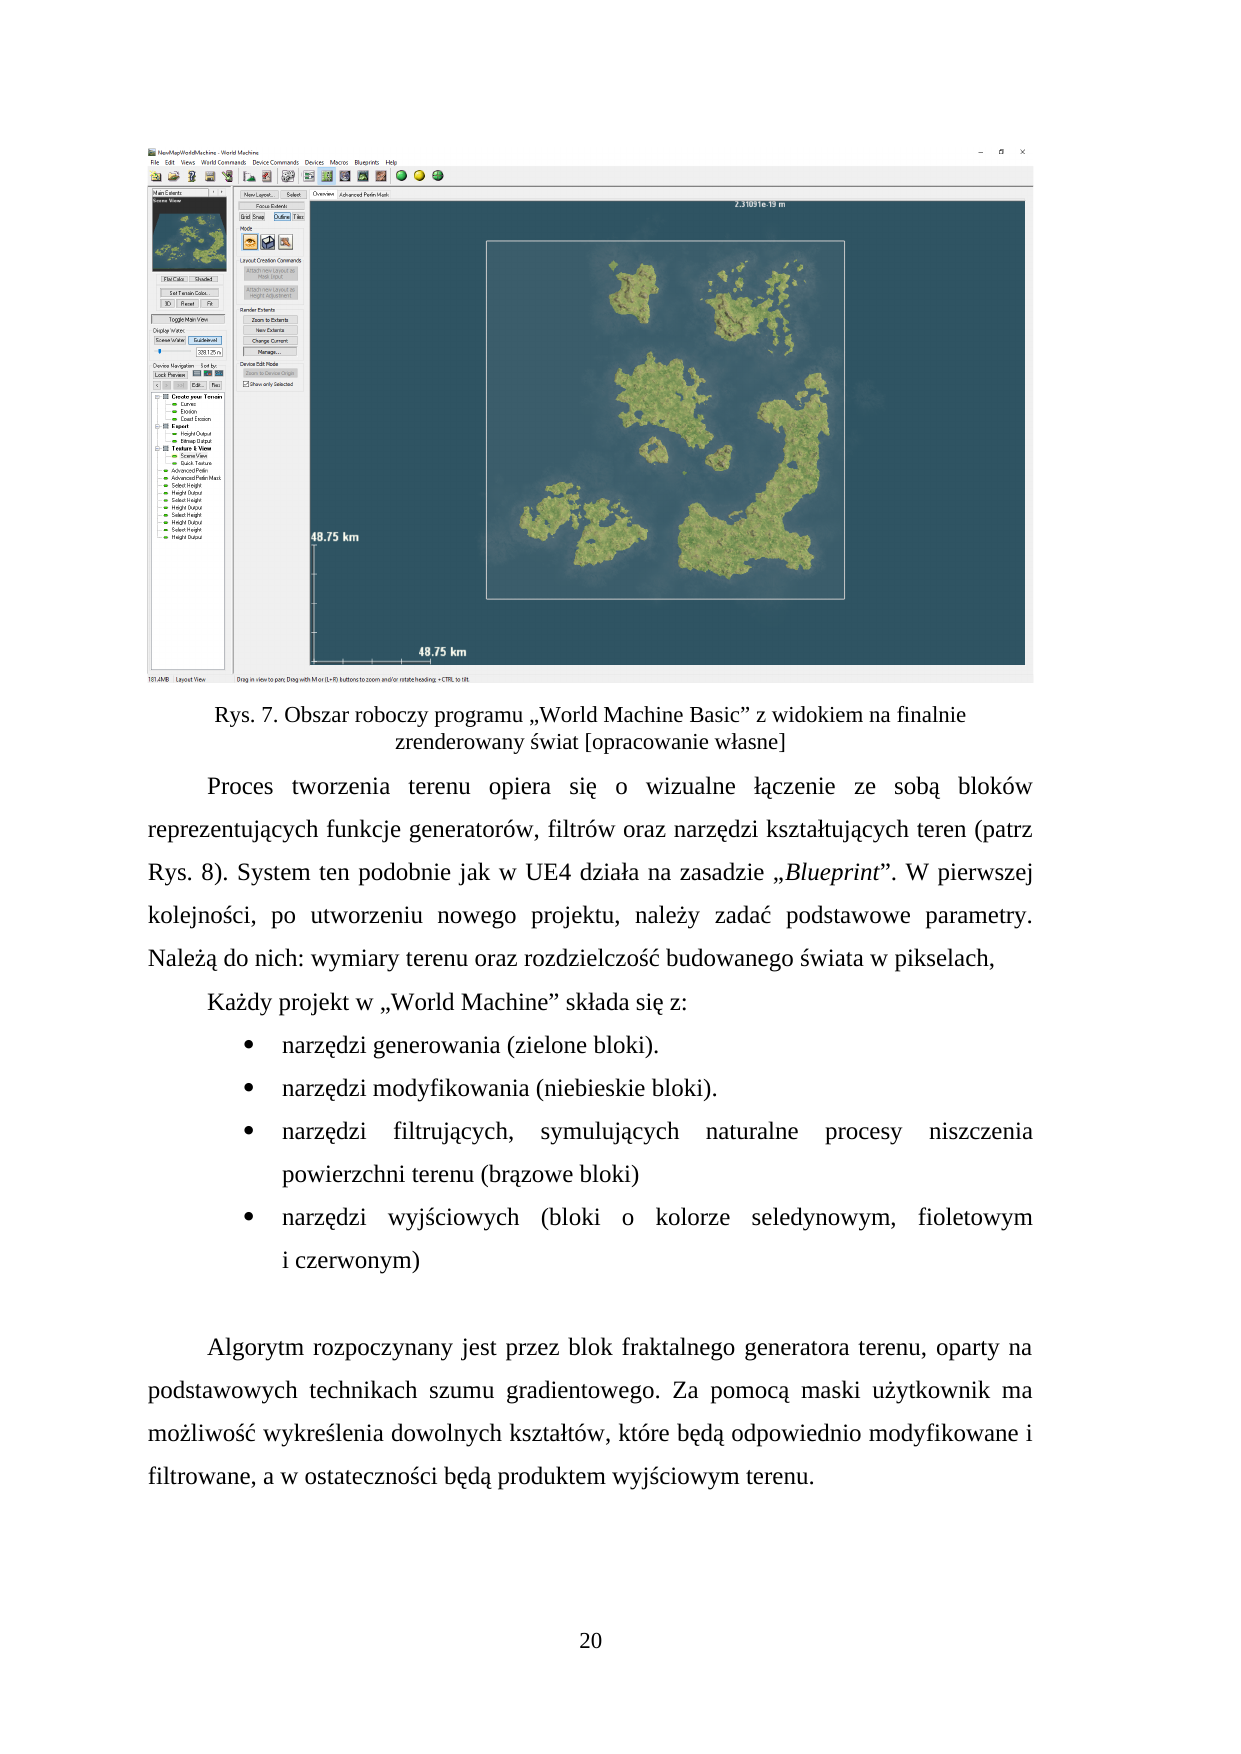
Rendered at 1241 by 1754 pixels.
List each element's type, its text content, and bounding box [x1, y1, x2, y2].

text Każdy projekt w „World Machine” składa się z: [148, 987, 1033, 1015]
text Algorytm rozpoczynany jest przez blok fraktalnego generatora terenu, oparty na podstawowych technikach szumu gradientowego. Za pomocą maski użytkownik ma możliwość wykreślenia dowolnych kształtów, które będą odpowiednio modyfikowane i filtrowane, a w ostateczności będą produktem wyjściowym terenu. [148, 1332, 1033, 1490]
text Proces tworzenia terenu opiera się o wizualne łączenie ze sobą bloków reprezentujących funkcje generatorów, filtrów oraz narzędzi kształtujących teren (patrz Rys. 8). System ten podobnie jak w UE4 działa na zasadzie „Blueprint”. W pierwszej kolejności, po utworzeniu nowego projektu, należy zadać podstawowe parametry. Należą do nich: wymiary terenu oraz rozdzielczość budowanego świata w pikselach, [148, 771, 1033, 972]
list narzędzi filtrujących, symulujących naturalne procesy niszczenia powierzchni terenu (brązowe bloki) [244, 1116, 1033, 1188]
picture [147, 147, 1034, 683]
list narzędzi wyjściowych (bloki o kolorze seledynowym, fioletowym i czerwonym) [244, 1202, 1033, 1274]
list narzędzi generowania (zielone bloki). [244, 1030, 1033, 1058]
list narzędzi modyfikowania (niebieskie bloki). [244, 1073, 1033, 1102]
text Rys. 7. Obszar roboczy programu „World Machine Basic” z widokiem na finalnie zrenderowany świat [opracowanie własne] [148, 702, 1033, 754]
